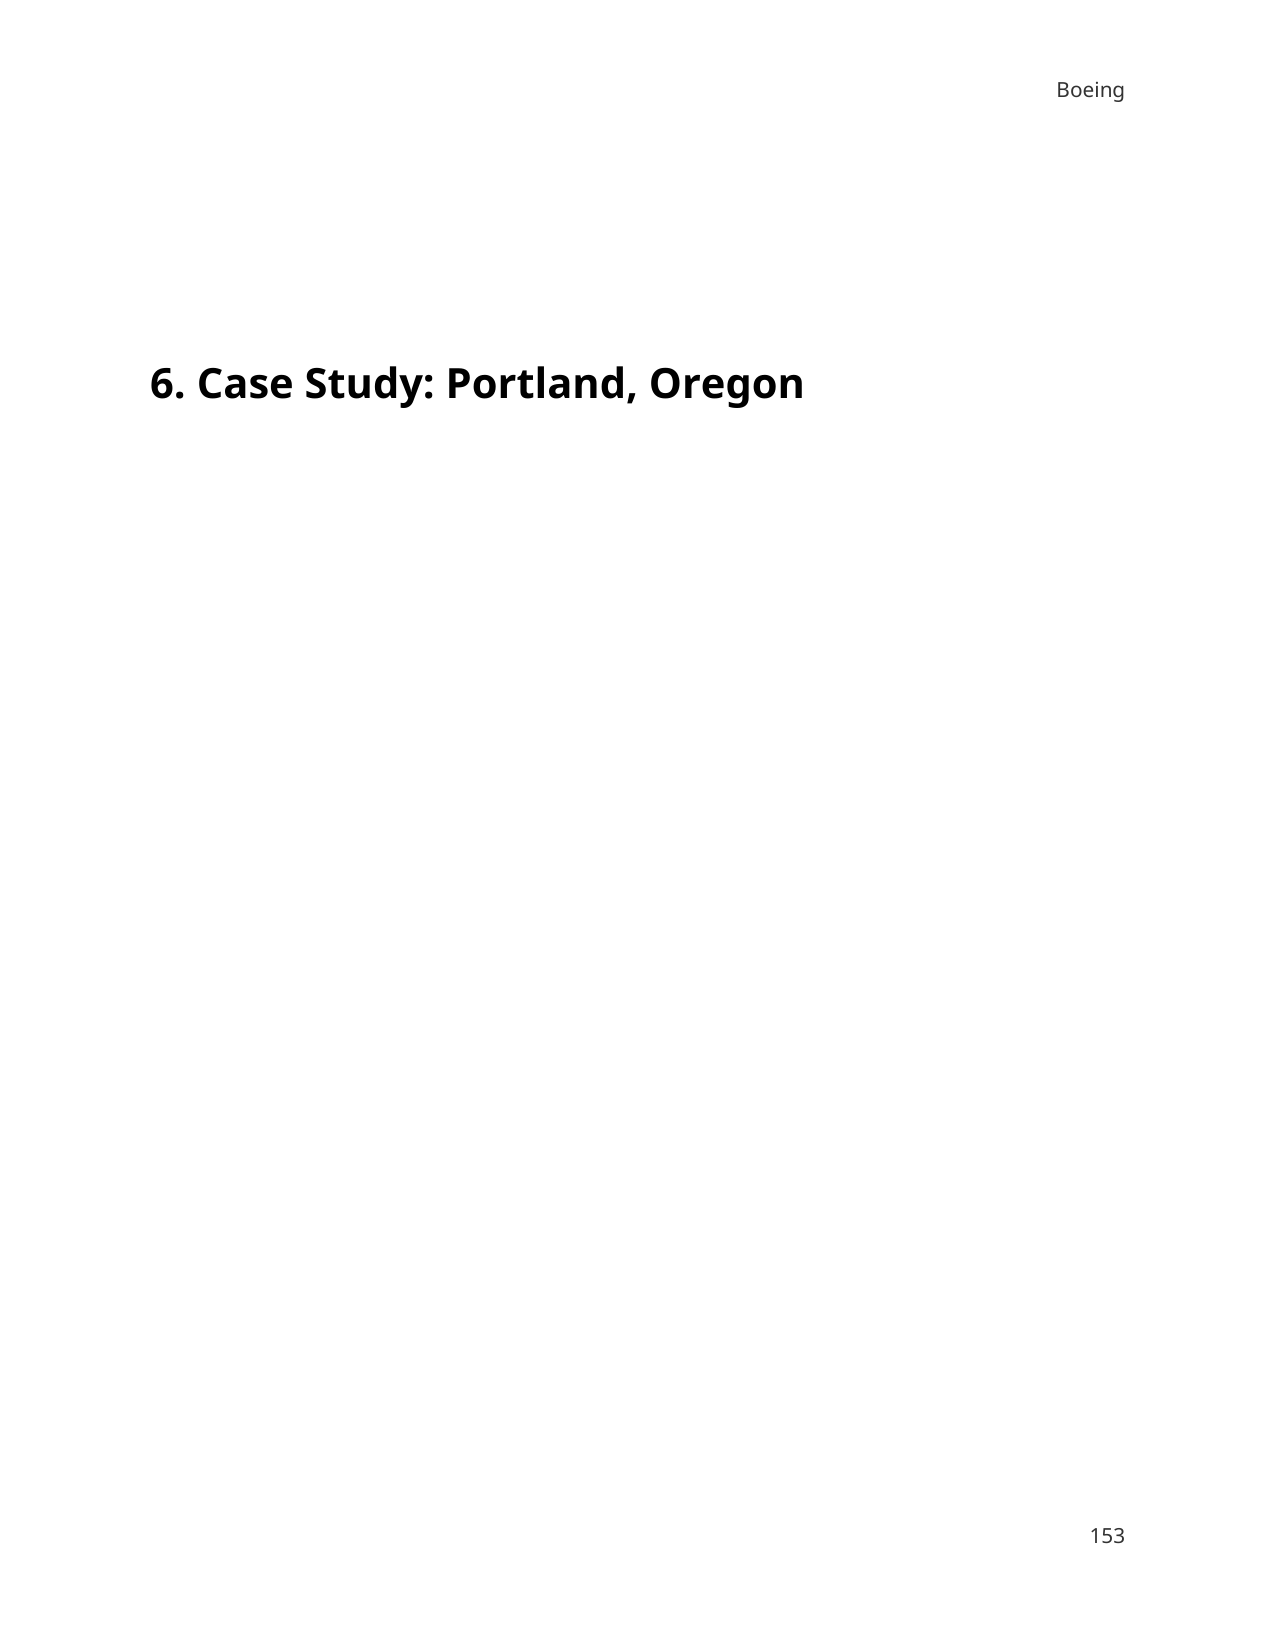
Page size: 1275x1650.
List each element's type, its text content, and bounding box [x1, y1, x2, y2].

subtitle Case Study: Portland, Oregon [150, 354, 1125, 411]
